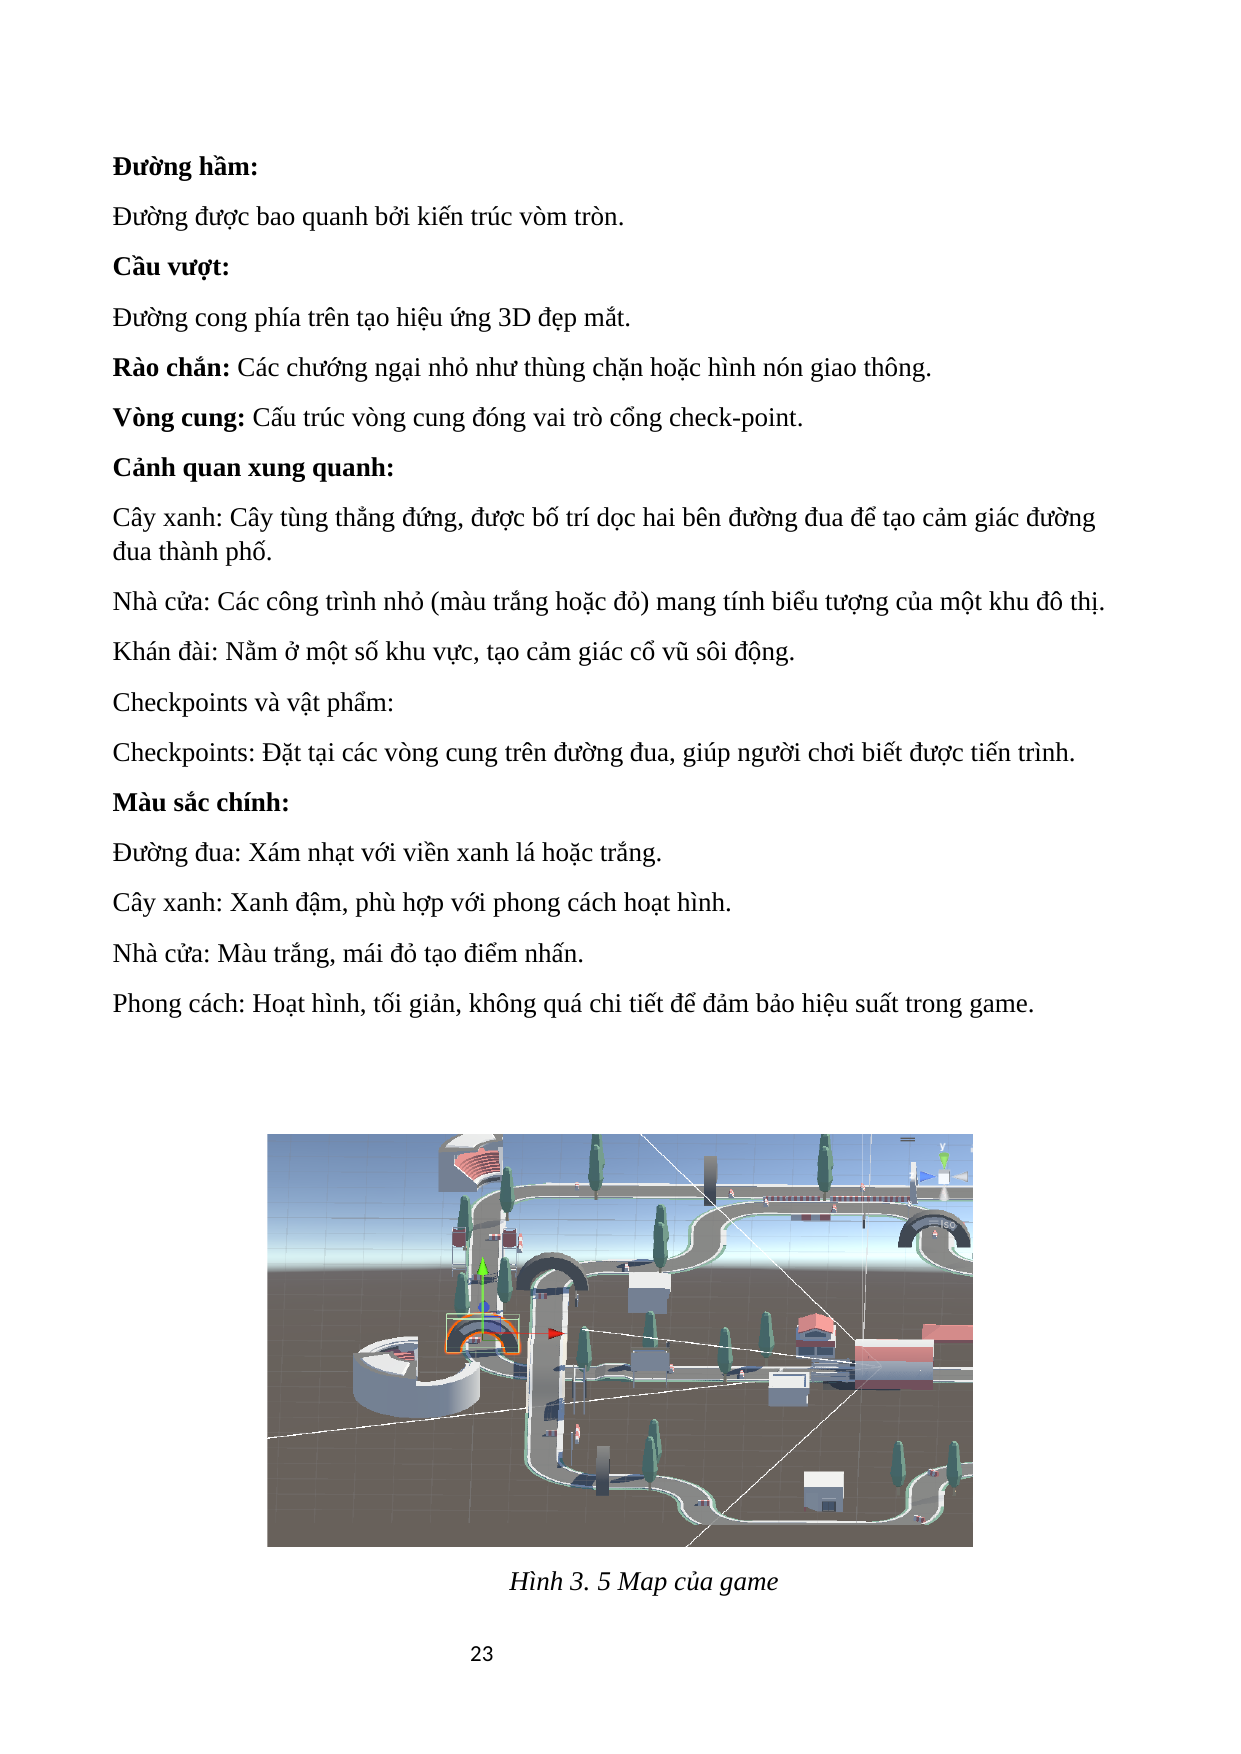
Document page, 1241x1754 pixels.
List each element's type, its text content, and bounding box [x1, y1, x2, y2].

text Đường hầm: [112, 150, 1128, 181]
text Checkpoints và vật phẩm: [112, 686, 1128, 717]
text Nhà cửa: Màu trắng, mái đỏ tạo điểm nhấn. [112, 937, 1128, 968]
picture [267, 1134, 973, 1547]
text Đường được bao quanh bởi kiến trúc vòm tròn. [112, 200, 1128, 231]
text Khán đài: Nằm ở một số khu vực, tạo cảm giác cổ vũ sôi động. [112, 635, 1128, 667]
text Cầu vượt: [112, 250, 1128, 282]
text Nhà cửa: Các công trình nhỏ (màu trắng hoặc đỏ) mang tính biểu tượng của một khu đô thị. [112, 585, 1128, 616]
text Rào chắn: Các chướng ngại nhỏ như thùng chặn hoặc hình nón giao thông. [112, 351, 1128, 382]
text Cảnh quan xung quanh: [112, 451, 1128, 482]
text Phong cách: Hoạt hình, tối giản, không quá chi tiết để đảm bảo hiệu suất trong game. [112, 987, 1128, 1018]
text Đường đua: Xám nhạt với viền xanh lá hoặc trắng. [112, 836, 1128, 867]
text Vòng cung: Cấu trúc vòng cung đóng vai trò cổng check-point. [112, 401, 1128, 432]
text Cây xanh: Cây tùng thẳng đứng, được bố trí dọc hai bên đường đua để tạo cảm giác đường đua thành phố. [112, 501, 1128, 566]
text Đường cong phía trên tạo hiệu ứng 3D đẹp mắt. [112, 301, 1128, 332]
text Checkpoints: Đặt tại các vòng cung trên đường đua, giúp người chơi biết được tiến trình. [112, 736, 1128, 767]
text Cây xanh: Xanh đậm, phù hợp với phong cách hoạt hình. [112, 886, 1128, 918]
text Màu sắc chính: [112, 786, 1128, 817]
text Hình 3. 5 Map của game [112, 1565, 1128, 1596]
